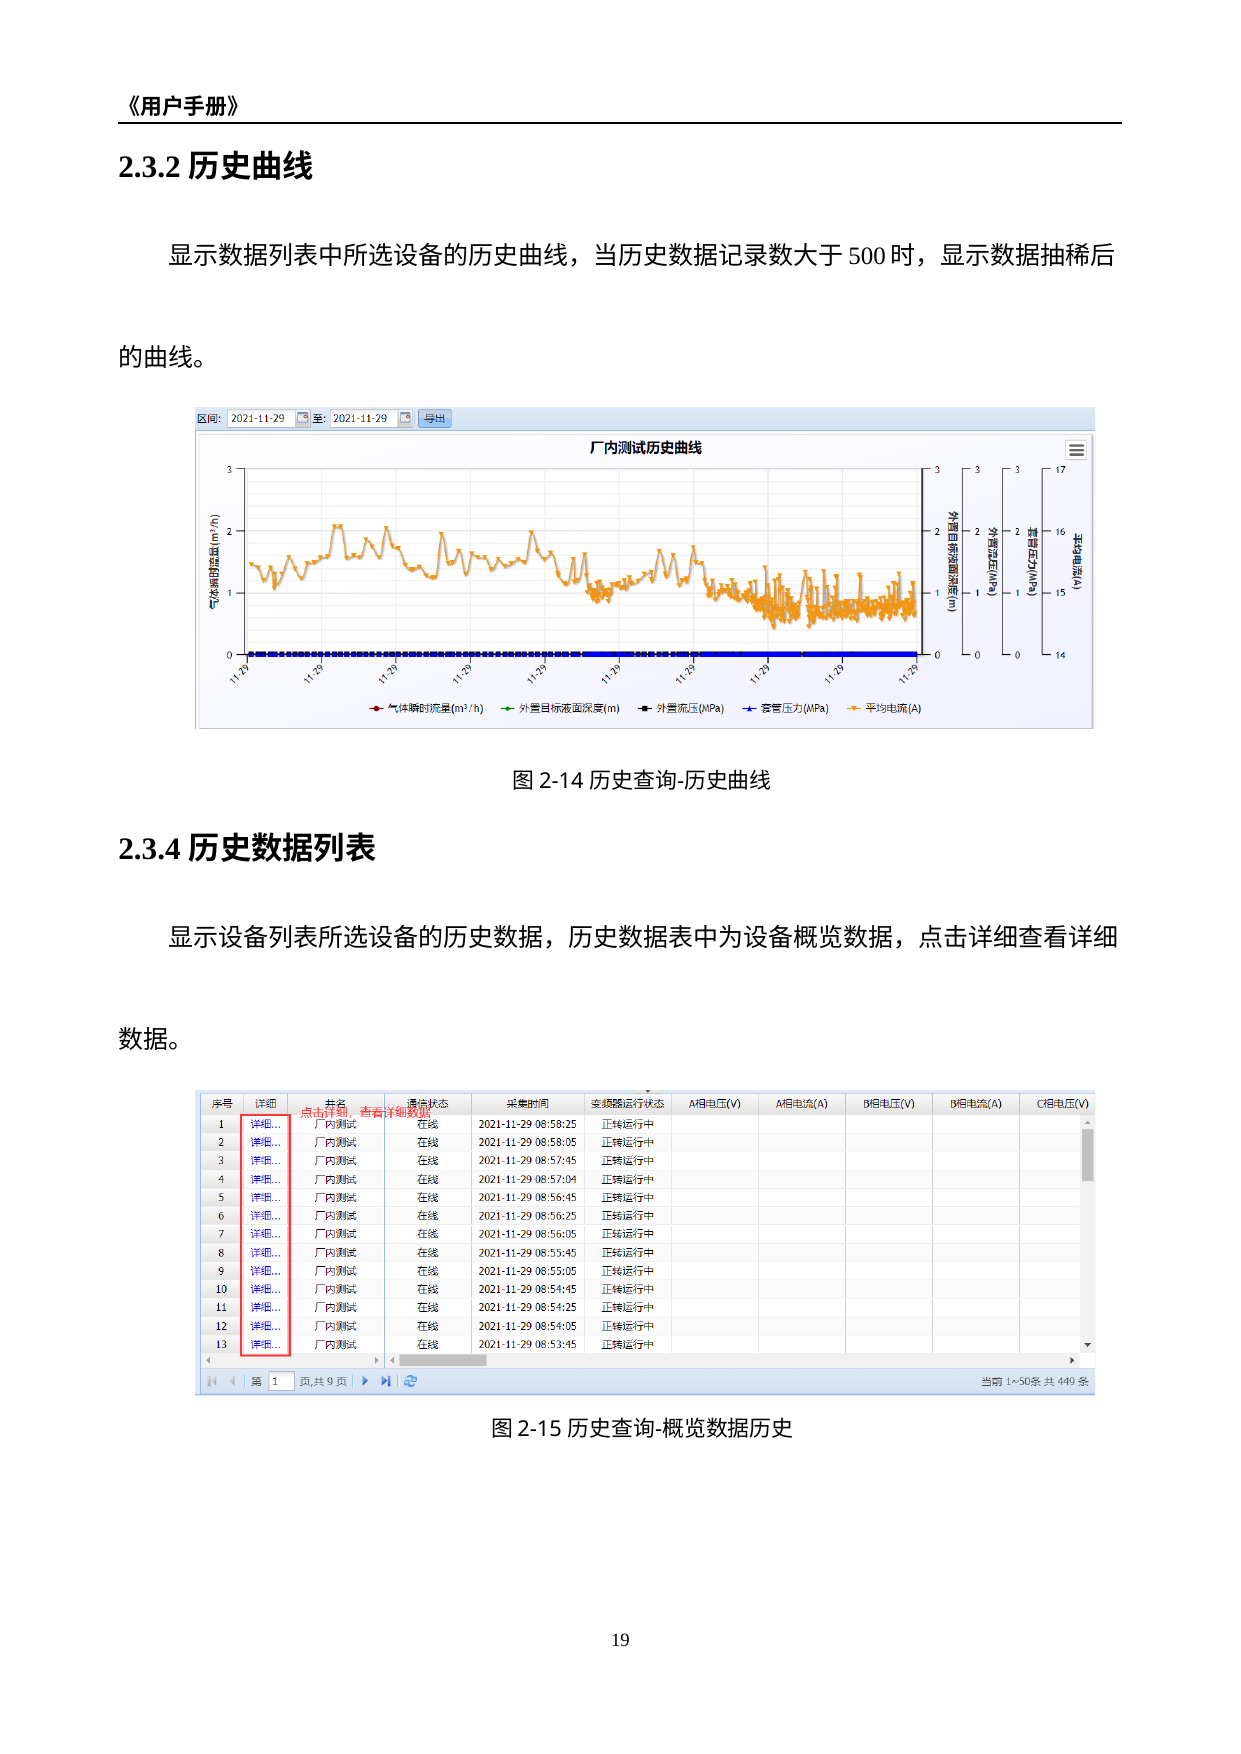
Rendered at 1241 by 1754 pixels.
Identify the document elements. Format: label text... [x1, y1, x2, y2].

subtitle 2.3.2 历史曲线 [118, 129, 1122, 197]
subtitle 2.3.4 历史数据列表 [118, 812, 1122, 879]
picture [195, 407, 1096, 729]
picture [195, 1090, 1096, 1396]
text 显示数据列表中所选设备的历史曲线，当历史数据记录数大于500时，显示数据抽稀后的曲线。 [118, 220, 1122, 390]
text 图2-14 历史查询-历史曲线 [118, 762, 1122, 796]
text 显示设备列表所选设备的历史数据，历史数据表中为设备概览数据，点击详细查看详细数据。 [118, 902, 1122, 1072]
text 图2-15 历史查询-概览数据历史 [118, 1410, 1122, 1444]
